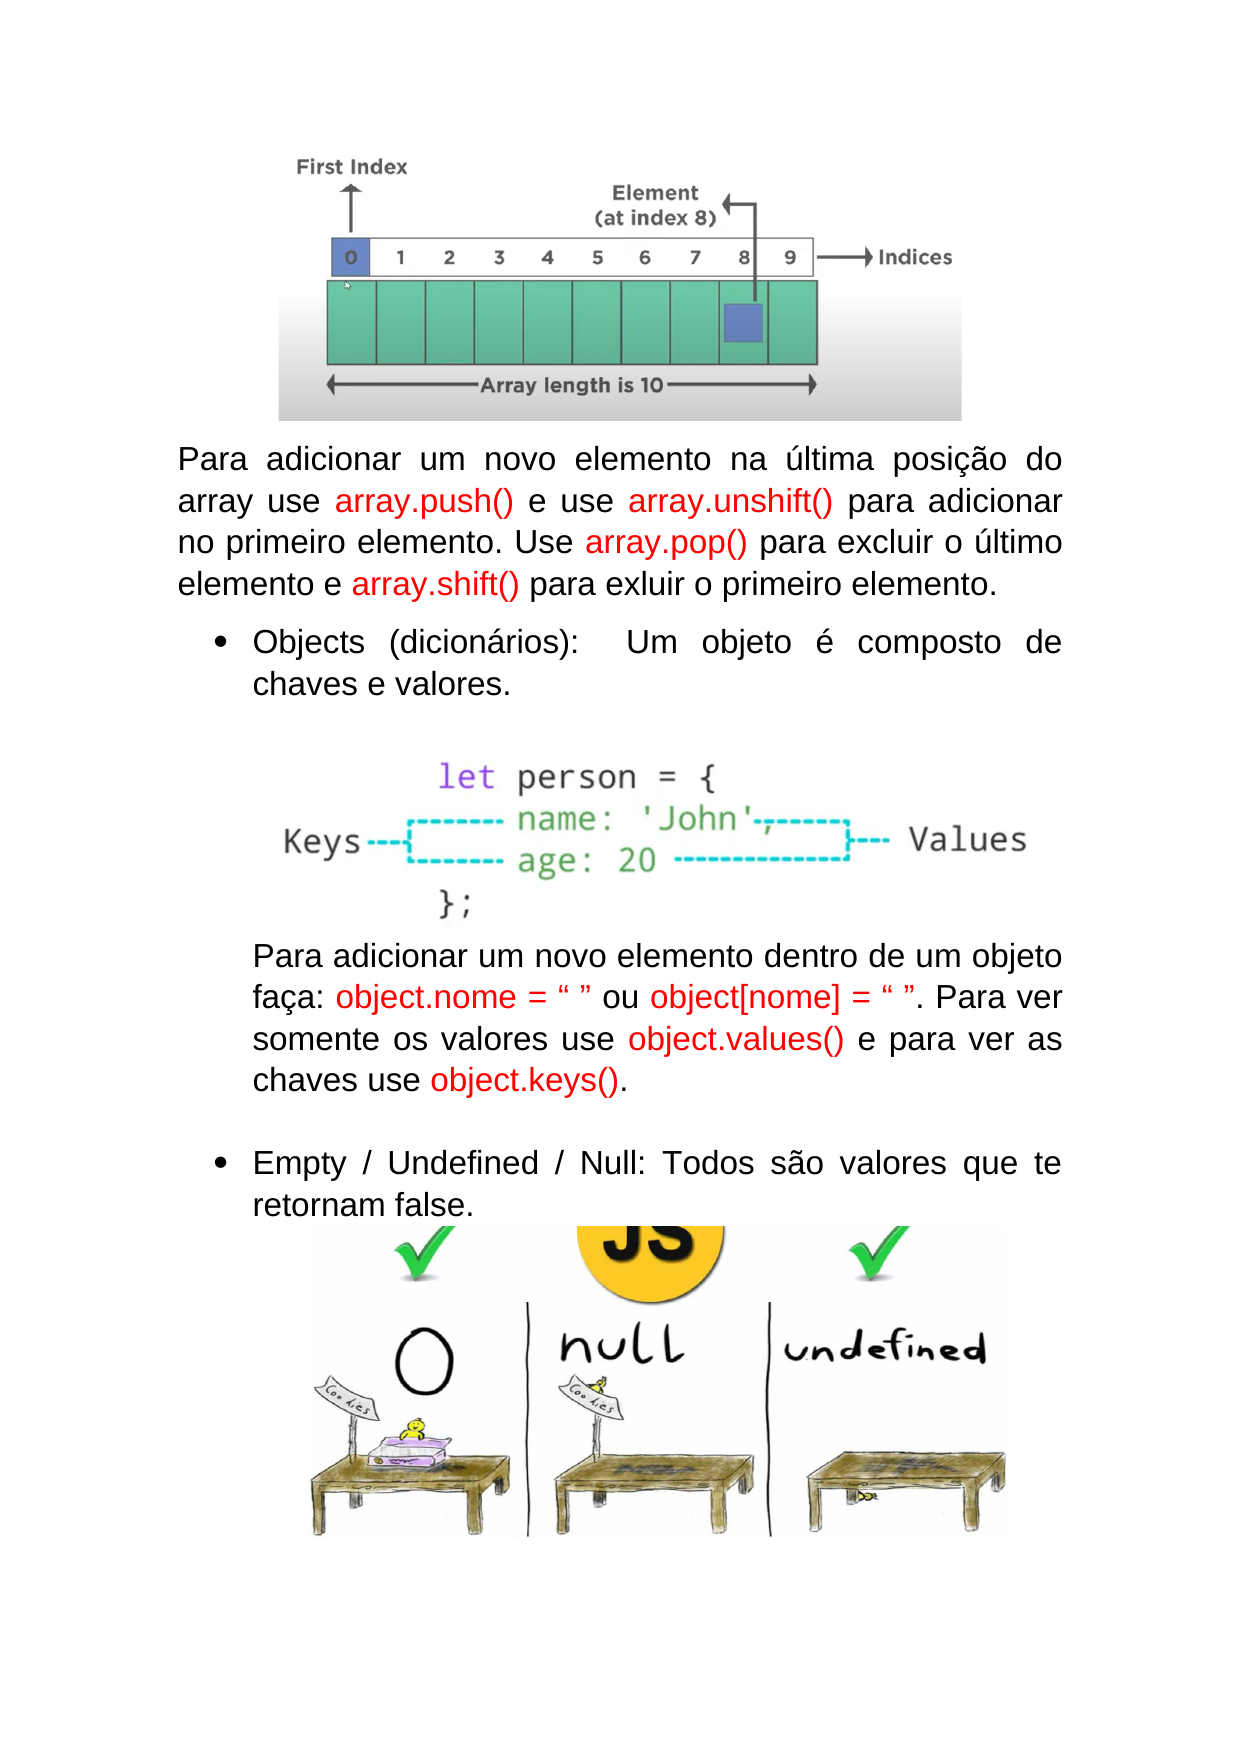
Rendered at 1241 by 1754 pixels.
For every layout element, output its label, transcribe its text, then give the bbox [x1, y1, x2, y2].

list Empty / Undefined / Null: Todos são valores que te retornam false. [215, 1143, 1063, 1223]
picture [309, 1226, 1006, 1538]
picture [278, 147, 962, 421]
text Para adicionar um novo elemento na última posição do array use array.push() e use array.unshift() para adicionar no primeiro elemento. Use array.pop() para excluir o último elemento e array.shift() para exluir o primeiro elemento. [177, 439, 1063, 602]
list Para adicionar um novo elemento dentro de um objeto faça: object.nome = “ ” ou object[nome] = “ ”. Para ver somente os valores use object.values() e para ver as chaves use object.keys(). [252, 936, 1063, 1099]
list Objects (dicionários): Um objeto é composto de chaves e valores. [215, 622, 1063, 702]
picture [277, 746, 1038, 934]
